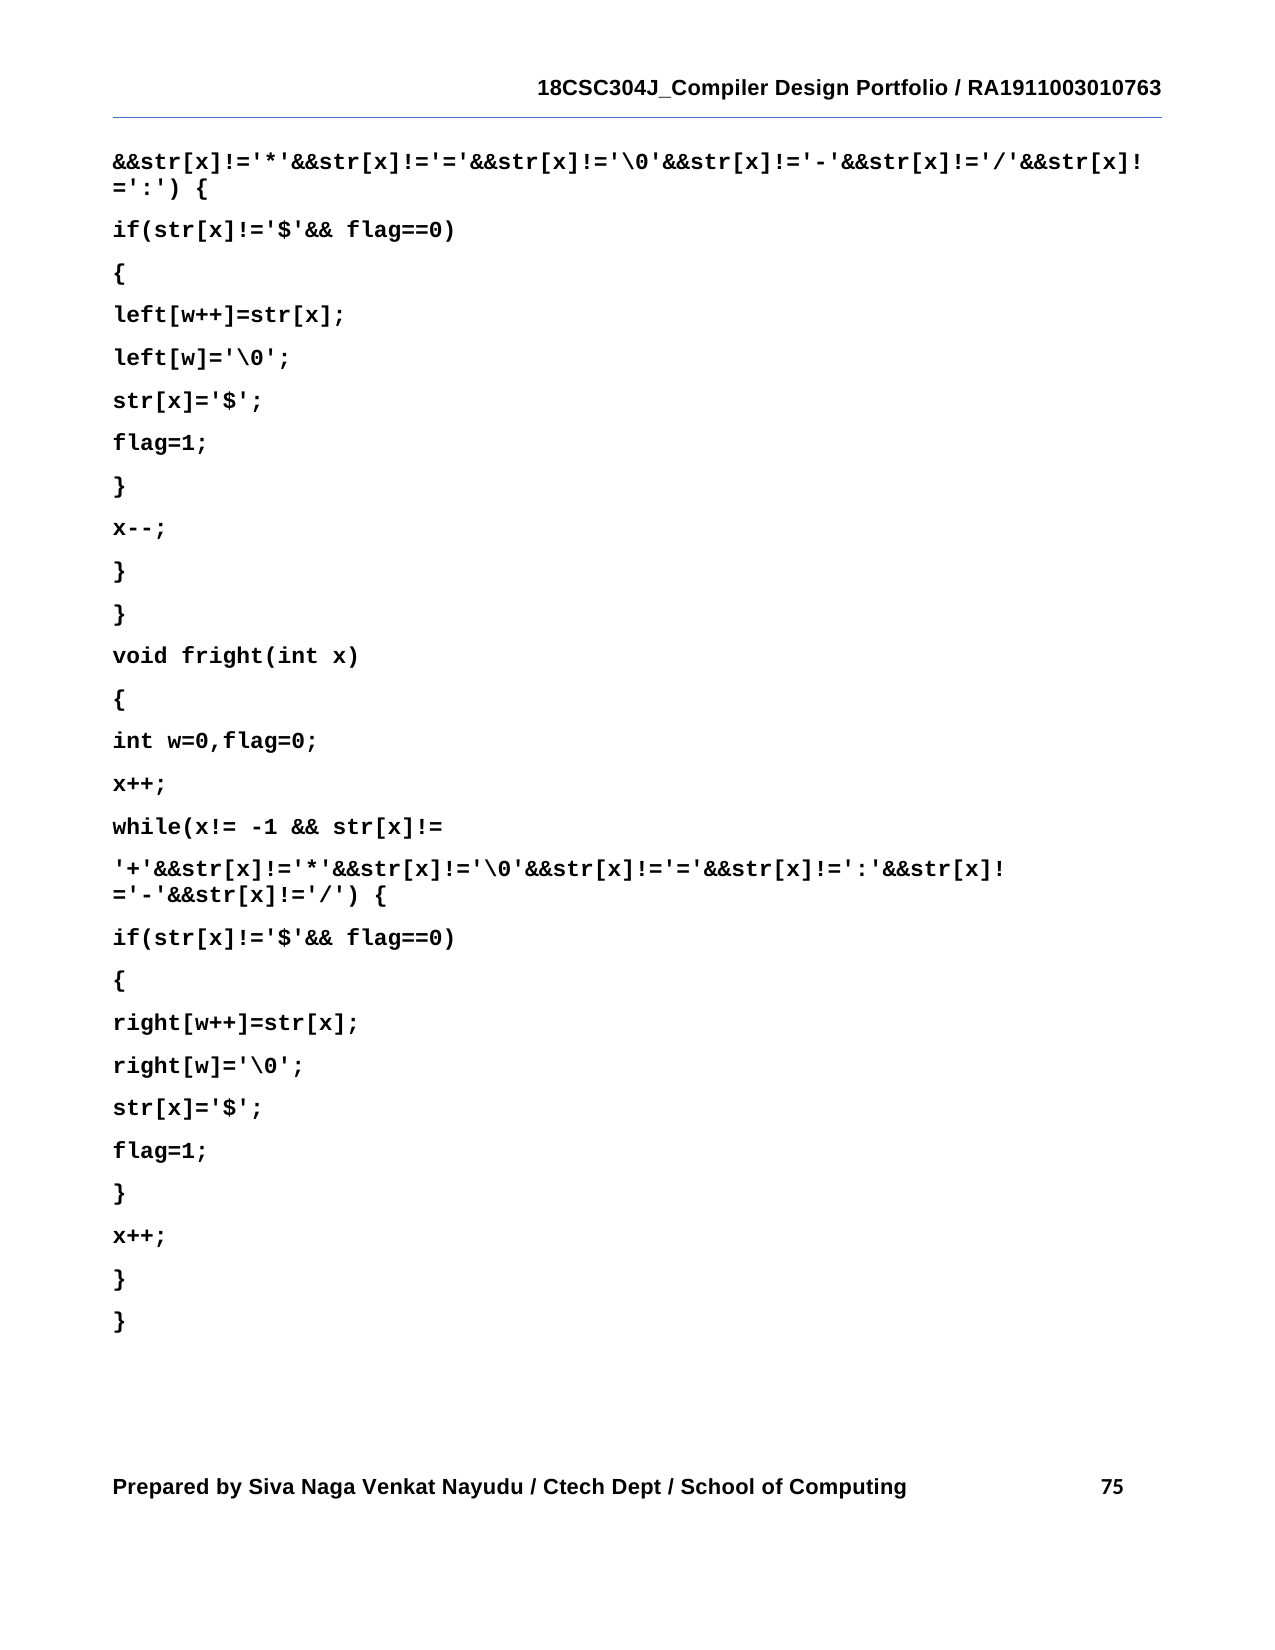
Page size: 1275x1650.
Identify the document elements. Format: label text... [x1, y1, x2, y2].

text x++; [112, 772, 1162, 798]
text } [112, 1309, 1162, 1336]
text x++; [112, 1224, 1162, 1250]
text &&str[x]!='*'&&str[x]!='='&&str[x]!='\0'&&str[x]!='-'&&str[x]!='/'&&str[x]!=':') { [112, 150, 1162, 202]
text } [112, 1267, 1162, 1293]
text left[w]='\0'; [112, 346, 1162, 372]
text str[x]='$'; [112, 389, 1162, 415]
text '+'&&str[x]!='*'&&str[x]!='\0'&&str[x]!='='&&str[x]!=':'&&str[x]!='-'&&str[x]!='/') { [112, 858, 1162, 909]
text str[x]='$'; [112, 1097, 1162, 1122]
text { [112, 261, 1162, 287]
text while(x!= -1 && str[x]!= [112, 815, 1162, 841]
text flag=1; [112, 1139, 1162, 1165]
text right[w++]=str[x]; [112, 1011, 1162, 1037]
text right[w]='\0'; [112, 1054, 1162, 1080]
text } [112, 1182, 1162, 1208]
text } [112, 602, 1162, 628]
text { [112, 687, 1162, 713]
text if(str[x]!='$'&& flag==0) [112, 218, 1162, 244]
text int w=0,flag=0; [112, 730, 1162, 756]
text } [112, 474, 1162, 500]
text if(str[x]!='$'&& flag==0) [112, 926, 1162, 952]
text flag=1; [112, 432, 1162, 457]
text { [112, 969, 1162, 995]
text void fright(int x) [112, 644, 1162, 671]
text left[w++]=str[x]; [112, 304, 1162, 330]
text } [112, 559, 1162, 585]
text x--; [112, 517, 1162, 543]
